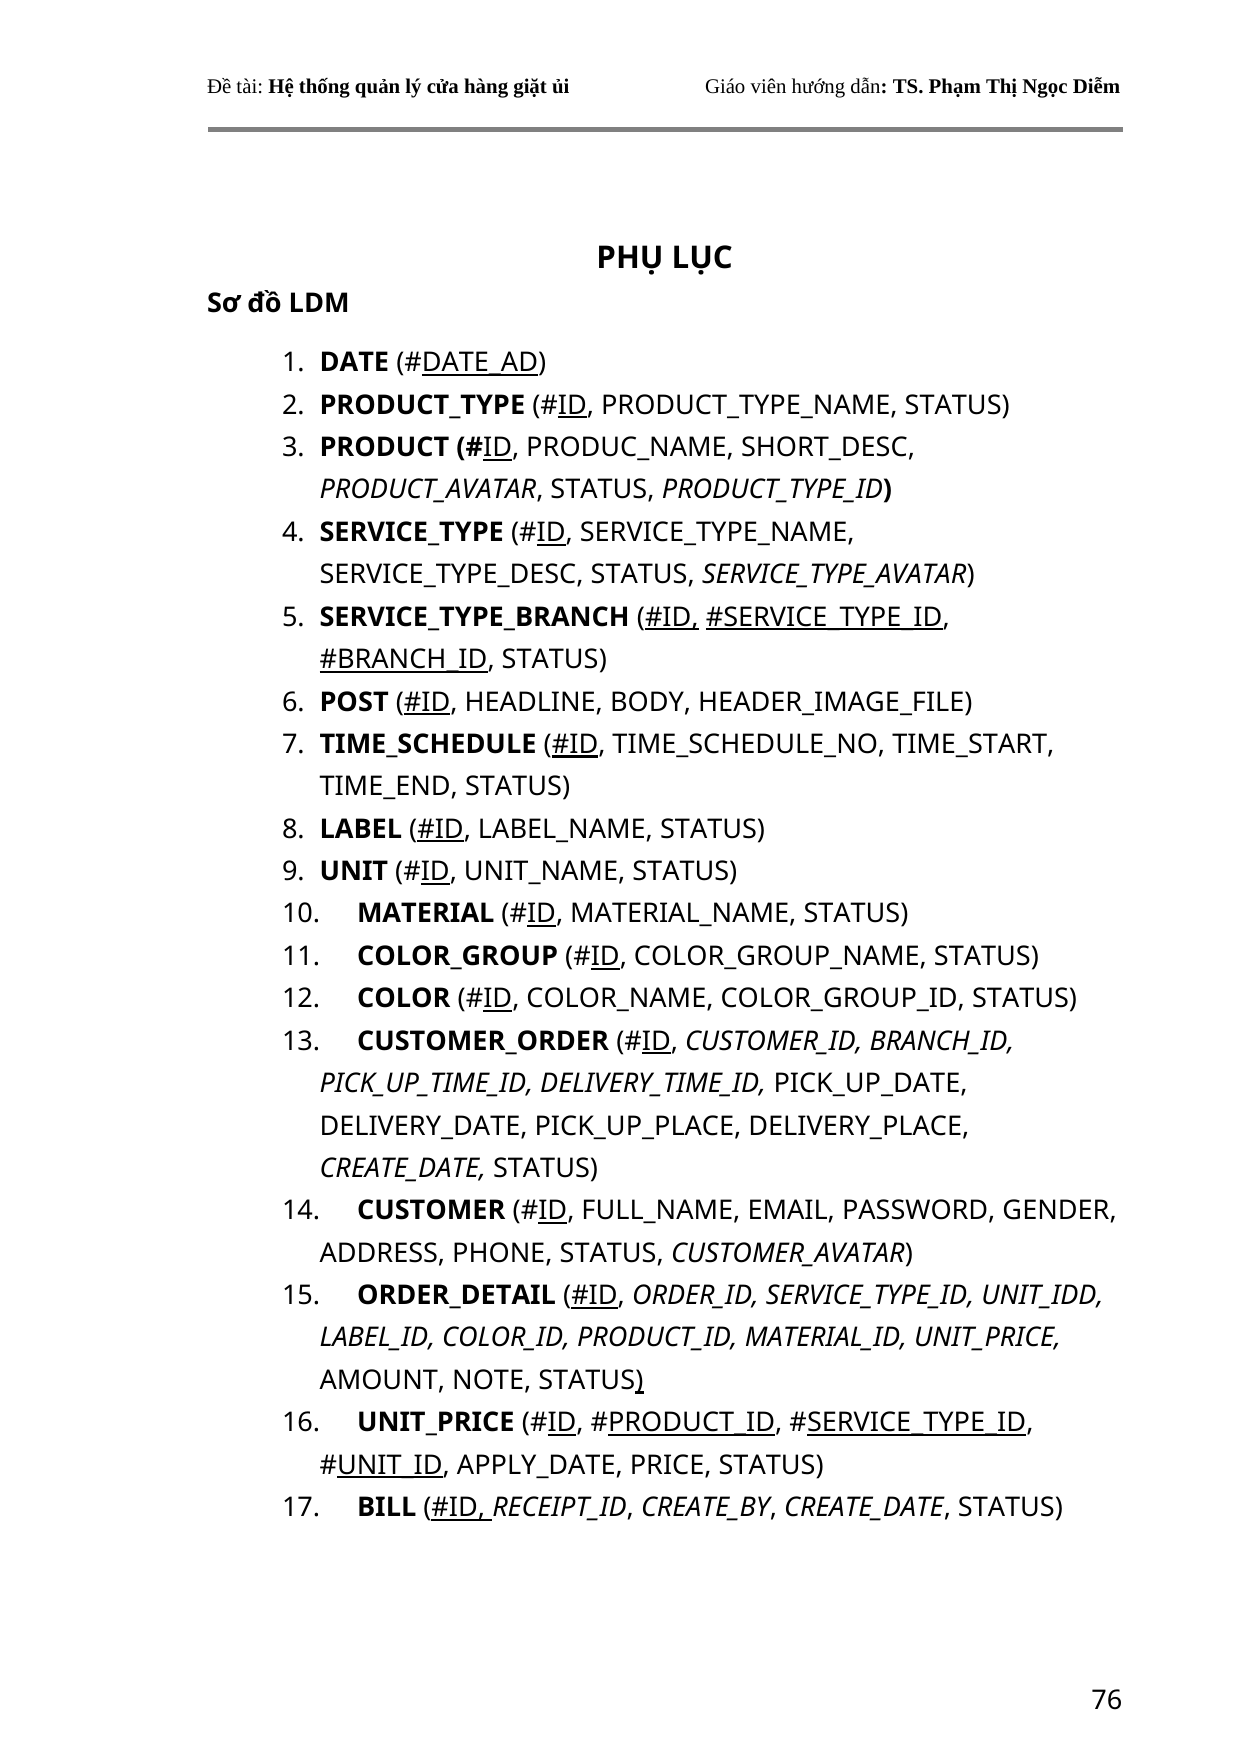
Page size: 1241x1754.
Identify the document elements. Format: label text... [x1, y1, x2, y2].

list COLOR_GROUP (#ID, COLOR_GROUP_NAME, STATUS) [282, 936, 1122, 973]
list POST (#ID, HEADLINE, BODY, HEADER_IMAGE_FILE) [282, 682, 1122, 719]
list TIME_SCHEDULE (#ID, TIME_SCHEDULE_NO, TIME_START, TIME_END, STATUS) [282, 724, 1122, 804]
list DATE (#DATE_AD) [282, 343, 1122, 380]
list UNIT (#ID, UNIT_NAME, STATUS) [282, 852, 1122, 888]
list BILL (#ID, RECEIPT_ID, CREATE_BY, CREATE_DATE, STATUS) [282, 1487, 1122, 1524]
list UNIT_PRICE (#ID, #PRODUCT_ID, #SERVICE_TYPE_ID, #UNIT_ID, APPLY_DATE, PRICE, STATUS) [282, 1403, 1122, 1482]
list PRODUCT_TYPE (#ID, PRODUCT_TYPE_NAME, STATUS) [282, 385, 1122, 422]
list CUSTOMER_ORDER (#ID, CUSTOMER_ID, BRANCH_ID, PICK_UP_TIME_ID, DELIVERY_TIME_ID, PICK_UP_DATE, DELIVERY_DATE, PICK_UP_PLACE, DELIVERY_PLACE, CREATE_DATE, STATUS) [282, 1021, 1122, 1185]
list CUSTOMER (#ID, FULL_NAME, EMAIL, PASSWORD, GENDER, ADDRESS, PHONE, STATUS, CUSTOMER_AVATAR) [282, 1191, 1122, 1270]
list PHỤ LỤC [207, 235, 1122, 277]
list COLOR (#ID, COLOR_NAME, COLOR_GROUP_ID, STATUS) [282, 979, 1122, 1016]
list SERVICE_TYPE (#ID, SERVICE_TYPE_NAME, SERVICE_TYPE_DESC, STATUS, SERVICE_TYPE_AVATAR) [282, 512, 1122, 592]
list MATERIAL (#ID, MATERIAL_NAME, STATUS) [282, 894, 1122, 931]
list ORDER_DETAIL (#ID, ORDER_ID, SERVICE_TYPE_ID, UNIT_IDD, LABEL_ID, COLOR_ID, PRODUCT_ID, MATERIAL_ID, UNIT_PRICE, AMOUNT, NOTE, STATUS) [282, 1276, 1122, 1397]
list SERVICE_TYPE_BRANCH (#ID, #SERVICE_TYPE_ID, #BRANCH_ID, STATUS) [282, 597, 1122, 676]
text Sơ đồ LDM [207, 284, 1122, 321]
list LABEL (#ID, LABEL_NAME, STATUS) [282, 809, 1122, 846]
list PRODUCT (#ID, PRODUC_NAME, SHORT_DESC, PRODUCT_AVATAR, STATUS, PRODUCT_TYPE_ID) [282, 428, 1122, 507]
